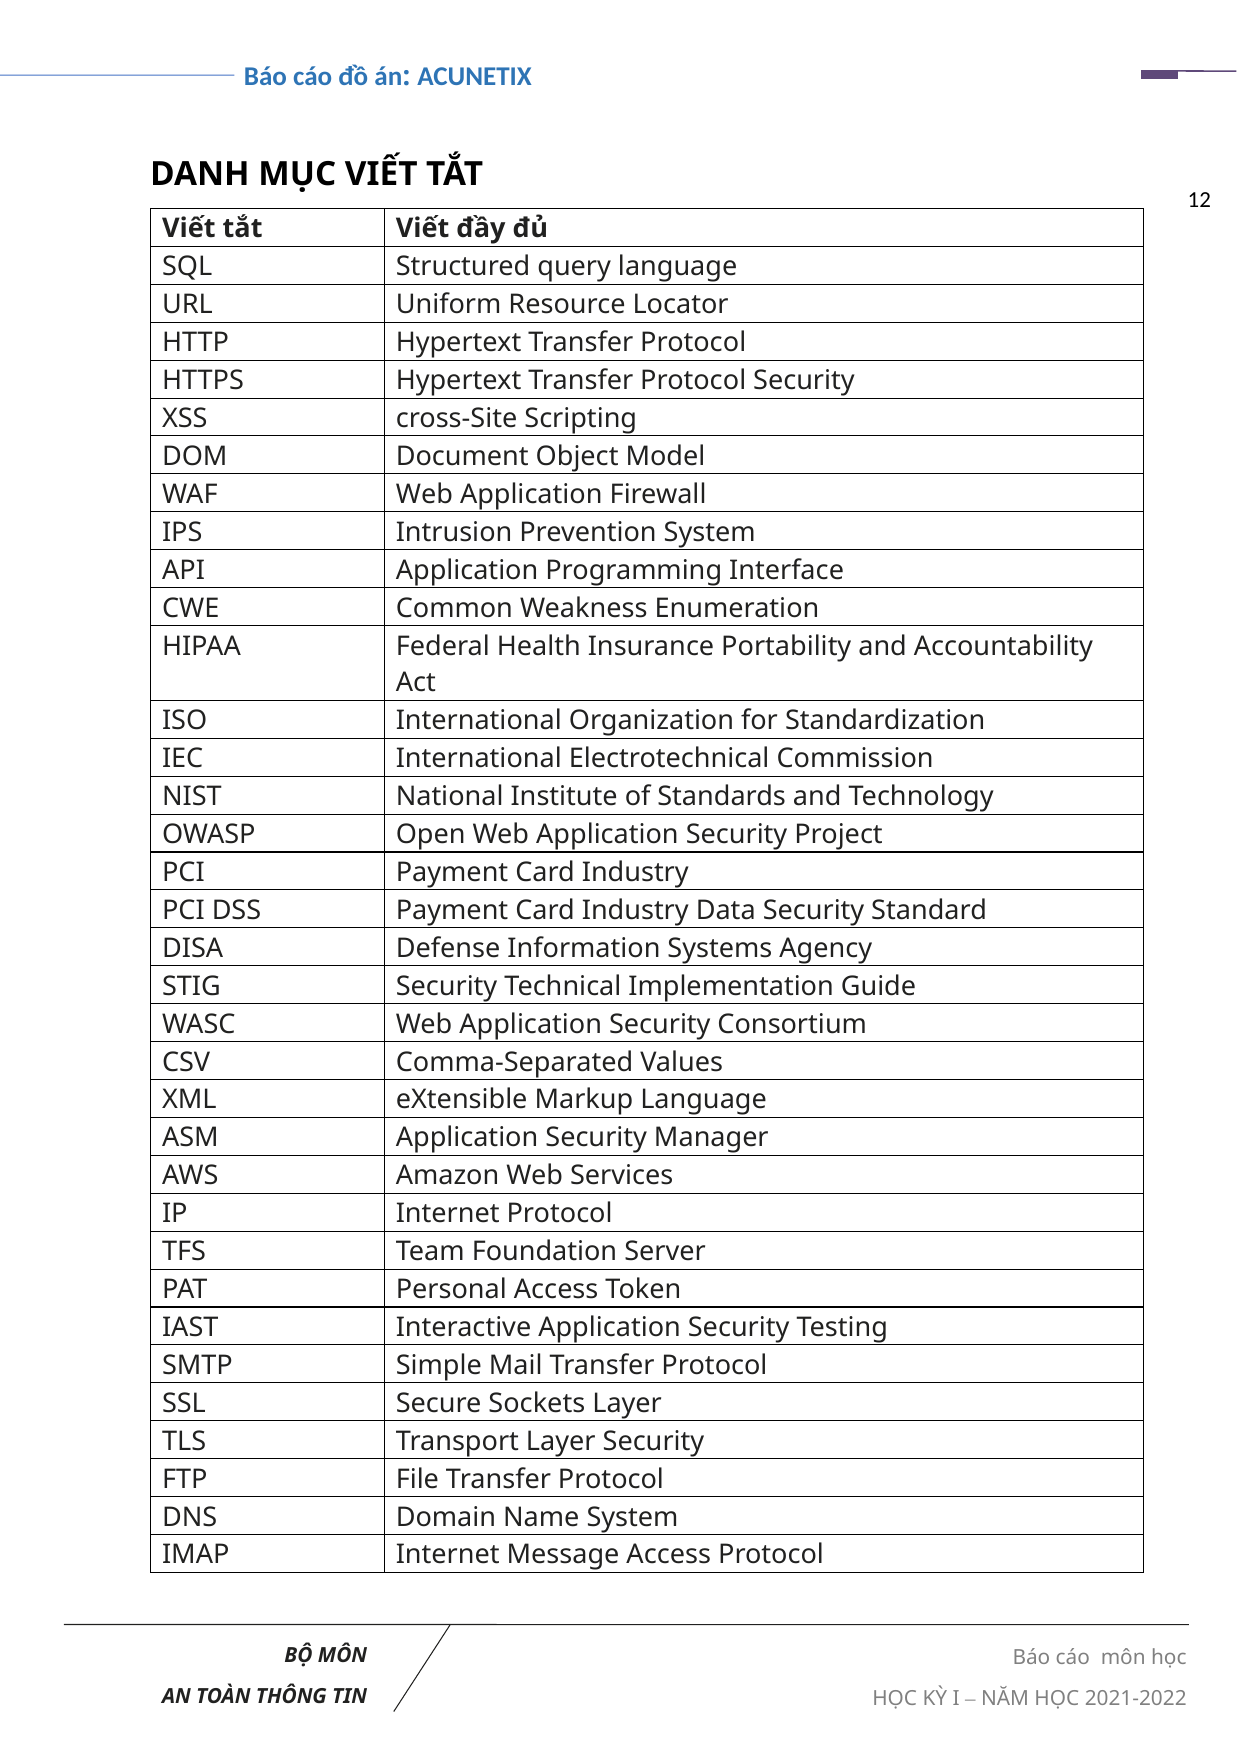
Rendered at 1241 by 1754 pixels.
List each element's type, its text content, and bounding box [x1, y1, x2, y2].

table_cell Security Technical Implementation Guide [385, 966, 1143, 1003]
table_cell Application Security Manager [385, 1118, 1143, 1155]
table_cell CWE [151, 588, 384, 625]
table_cell File Transfer Protocol [385, 1459, 1143, 1496]
subtitle DANH MỤC VIẾT TẮT [150, 150, 1153, 195]
table_cell IAST [151, 1308, 384, 1344]
table_cell SQL [151, 247, 384, 284]
table_cell PAT [151, 1270, 384, 1306]
table_cell URL [151, 285, 384, 322]
table_cell Amazon Web Services [385, 1156, 1143, 1193]
table_cell Interactive Application Security Testing [385, 1308, 1143, 1344]
table_cell Uniform Resource Locator [385, 285, 1143, 322]
table_cell HIPAA [151, 626, 384, 700]
table_cell DOM [151, 436, 384, 473]
table_cell ISO [151, 701, 384, 738]
table_header Viết đầy đủ [385, 209, 1143, 246]
table_cell ASM [151, 1118, 384, 1155]
table_cell Internet Message Access Protocol [385, 1535, 1143, 1572]
table_cell IEC [151, 739, 384, 776]
table_cell eXtensible Markup Language [385, 1080, 1143, 1117]
table_cell CSV [151, 1042, 384, 1079]
table_header Viết tắt [151, 209, 384, 246]
table_cell OWASP [151, 815, 384, 851]
table_cell Intrusion Prevention System [385, 512, 1143, 549]
table_cell International Organization for Standardization [385, 701, 1143, 738]
table_cell Simple Mail Transfer Protocol [385, 1345, 1143, 1382]
table_cell Transport Layer Security [385, 1421, 1143, 1458]
table_cell Comma-Separated Values [385, 1042, 1143, 1079]
table_cell HTTP [151, 323, 384, 359]
table_cell WASC [151, 1004, 384, 1041]
table_cell Hypertext Transfer Protocol Security [385, 361, 1143, 397]
table_cell Document Object Model [385, 436, 1143, 473]
table_cell Payment Card Industry Data Security Standard [385, 890, 1143, 927]
table_cell Payment Card Industry [385, 853, 1143, 889]
table_cell Defense Information Systems Agency [385, 928, 1143, 965]
table_cell Personal Access Token [385, 1270, 1143, 1306]
table_cell XSS [151, 399, 384, 435]
table_cell Structured query language [385, 247, 1143, 284]
table_cell Federal Health Insurance Portability and Accountability Act [385, 626, 1143, 700]
table_cell Web Application Firewall [385, 474, 1143, 511]
table_cell National Institute of Standards and Technology [385, 777, 1143, 813]
table_cell Common Weakness Enumeration [385, 588, 1143, 625]
table_cell SMTP [151, 1345, 384, 1382]
table_cell IPS [151, 512, 384, 549]
table_cell IP [151, 1194, 384, 1231]
table_cell DISA [151, 928, 384, 965]
table_cell PCI [151, 853, 384, 889]
table_cell AWS [151, 1156, 384, 1193]
table_cell IMAP [151, 1535, 384, 1572]
table_cell PCI DSS [151, 890, 384, 927]
table_cell Hypertext Transfer Protocol [385, 323, 1143, 359]
table_cell Application Programming Interface [385, 550, 1143, 587]
table_cell Open Web Application Security Project [385, 815, 1143, 851]
table_cell Internet Protocol [385, 1194, 1143, 1231]
table_cell cross-Site Scripting [385, 399, 1143, 435]
table_cell TFS [151, 1232, 384, 1268]
table_cell Team Foundation Server [385, 1232, 1143, 1268]
table_cell FTP [151, 1459, 384, 1496]
table_cell NIST [151, 777, 384, 813]
table_cell Web Application Security Consortium [385, 1004, 1143, 1041]
table_cell STIG [151, 966, 384, 1003]
table_cell WAF [151, 474, 384, 511]
table_cell HTTPS [151, 361, 384, 397]
table_cell API [151, 550, 384, 587]
table_cell Secure Sockets Layer [385, 1383, 1143, 1420]
table_cell International Electrotechnical Commission [385, 739, 1143, 776]
table_cell TLS [151, 1421, 384, 1458]
table_cell DNS [151, 1497, 384, 1534]
table_cell XML [151, 1080, 384, 1117]
table_cell Domain Name System [385, 1497, 1143, 1534]
table_cell SSL [151, 1383, 384, 1420]
